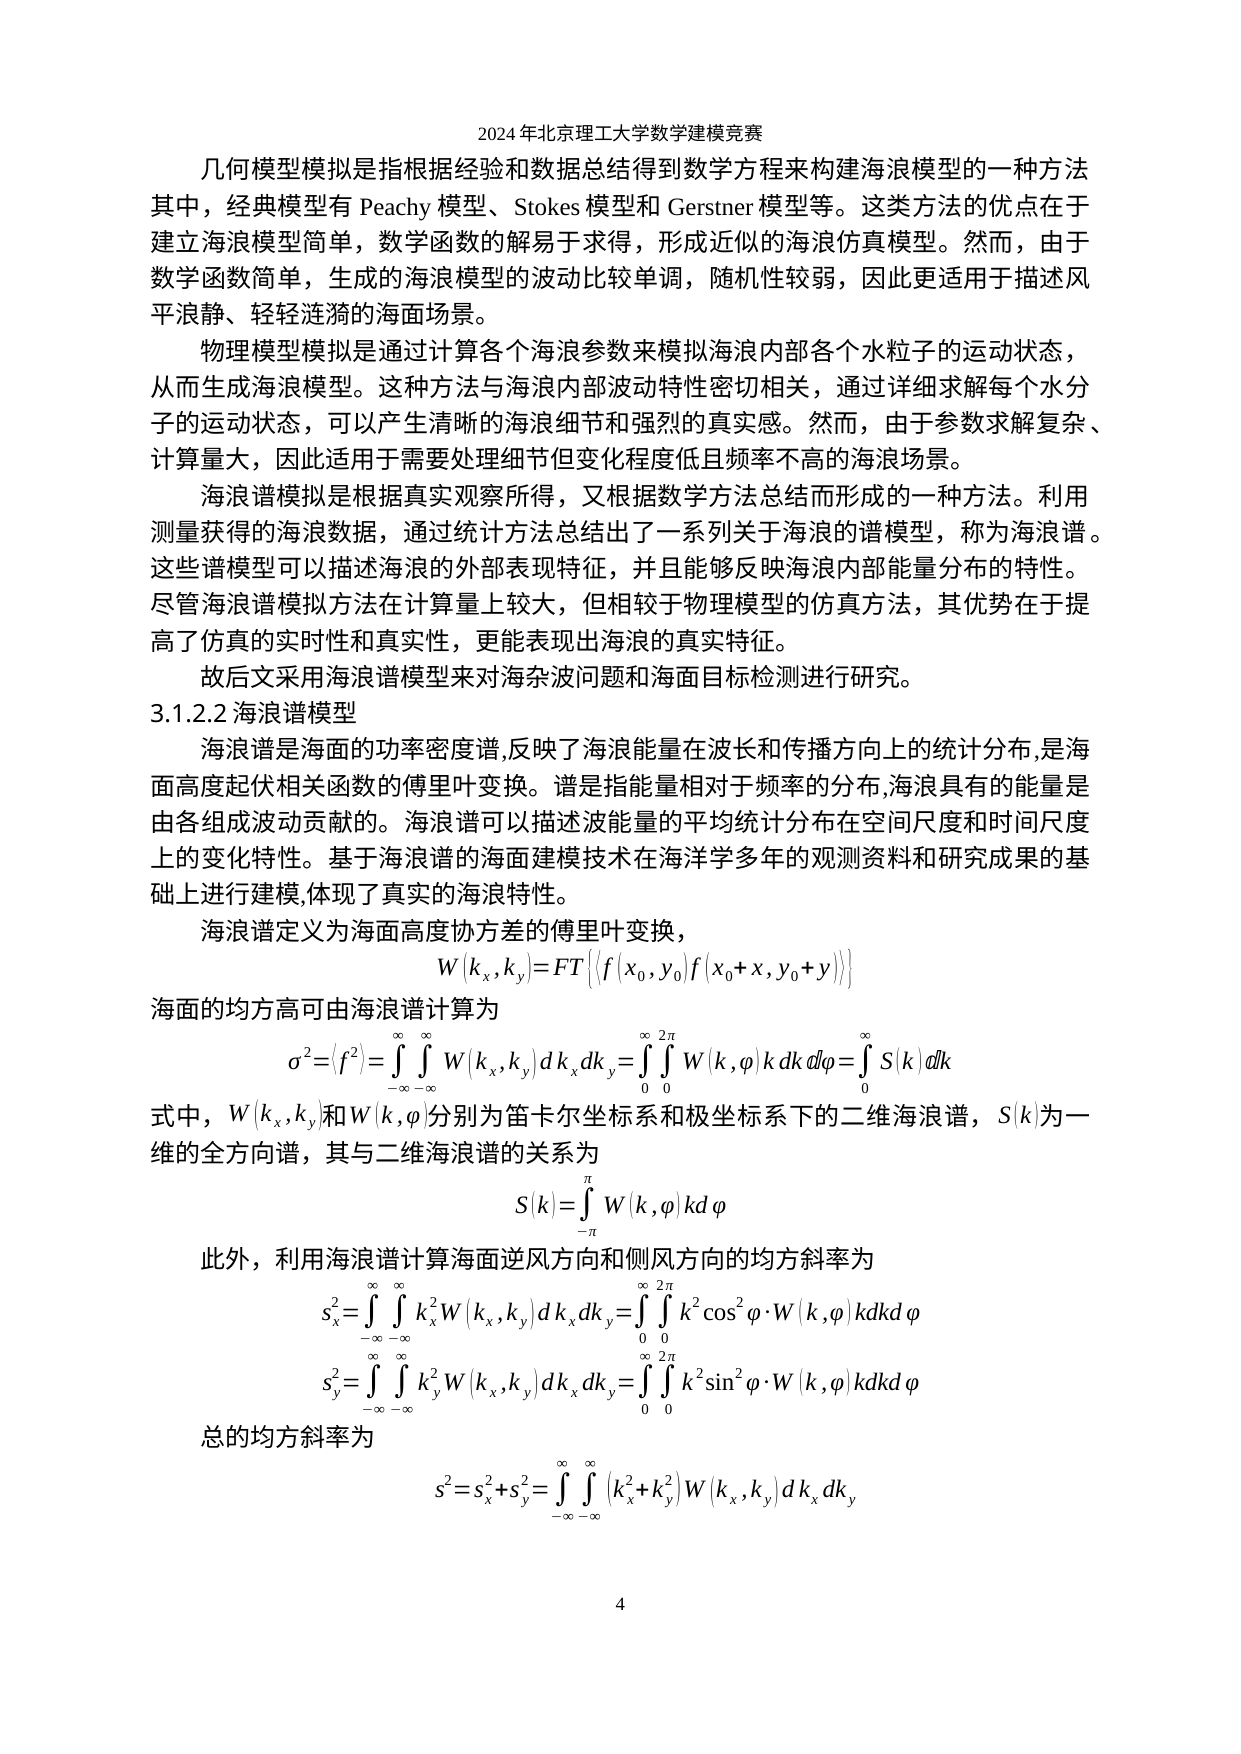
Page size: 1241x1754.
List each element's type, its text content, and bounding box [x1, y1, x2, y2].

text 海浪谱定义为海面高度协方差的傅里叶变换， [150, 911, 1090, 947]
text 总的均方斜率为 [150, 1418, 1090, 1454]
text 海浪谱模拟是根据真实观察所得，又根据数学方法总结而形成的一种方法。利用测量获得的海浪数据，通过统计方法总结出了一系列关于海浪的谱模型，称为海浪谱。这些谱模型可以描述海浪的外部表现特征，并且能够反映海浪内部能量分布的特性。尽管海浪谱模拟方法在计算量上较大，但相较于物理模型的仿真方法，其优势在于提高了仿真的实时性和真实性，更能表现出海浪的真实特征。 [150, 476, 1090, 657]
text 物理模型模拟是通过计算各个海浪参数来模拟海浪内部各个水粒子的运动状态，从而生成海浪模型。这种方法与海浪内部波动特性密切相关，通过详细求解每个水分子的运动状态，可以产生清晰的海浪细节和强烈的真实感。然而，由于参数求解复杂、计算量大，因此适用于需要处理细节但变化程度低且频率不高的海浪场景。 [150, 331, 1090, 476]
text 3.1.2.2海浪谱模型 [150, 694, 1090, 730]
text 故后文采用海浪谱模型来对海杂波问题和海面目标检测进行研究。 [150, 657, 1090, 694]
text 式中，和分别为笛卡尔坐标系和极坐标系下的二维海浪谱，为一维的全方向谱，其与二维海浪谱的关系为 [150, 1097, 1090, 1169]
text 海浪谱是海面的功率密度谱,反映了海浪能量在波长和传播方向上的统计分布,是海面高度起伏相关函数的傅里叶变换。谱是指能量相对于频率的分布,海浪具有的能量是由各组成波动贡献的。海浪谱可以描述波能量的平均统计分布在空间尺度和时间尺度上的变化特性。基于海浪谱的海面建模技术在海洋学多年的观测资料和研究成果的基础上进行建模,体现了真实的海浪特性。 [150, 730, 1090, 911]
text 几何模型模拟是指根据经验和数据总结得到数学方程来构建海浪模型的一种方法。其中，经典模型有Peachy模型、Stokes模型和Gerstner模型等。这类方法的优点在于建立海浪模型简单，数学函数的解易于求得，形成近似的海浪仿真模型。然而，由于数学函数简单，生成的海浪模型的波动比较单调，随机性较弱，因此更适用于描述风平浪静、轻轻涟漪的海面场景。 [150, 150, 1090, 331]
text 海面的均方高可由海浪谱计算为 [150, 990, 1090, 1026]
text 此外，利用海浪谱计算海面逆风方向和侧风方向的均方斜率为 [150, 1240, 1090, 1276]
